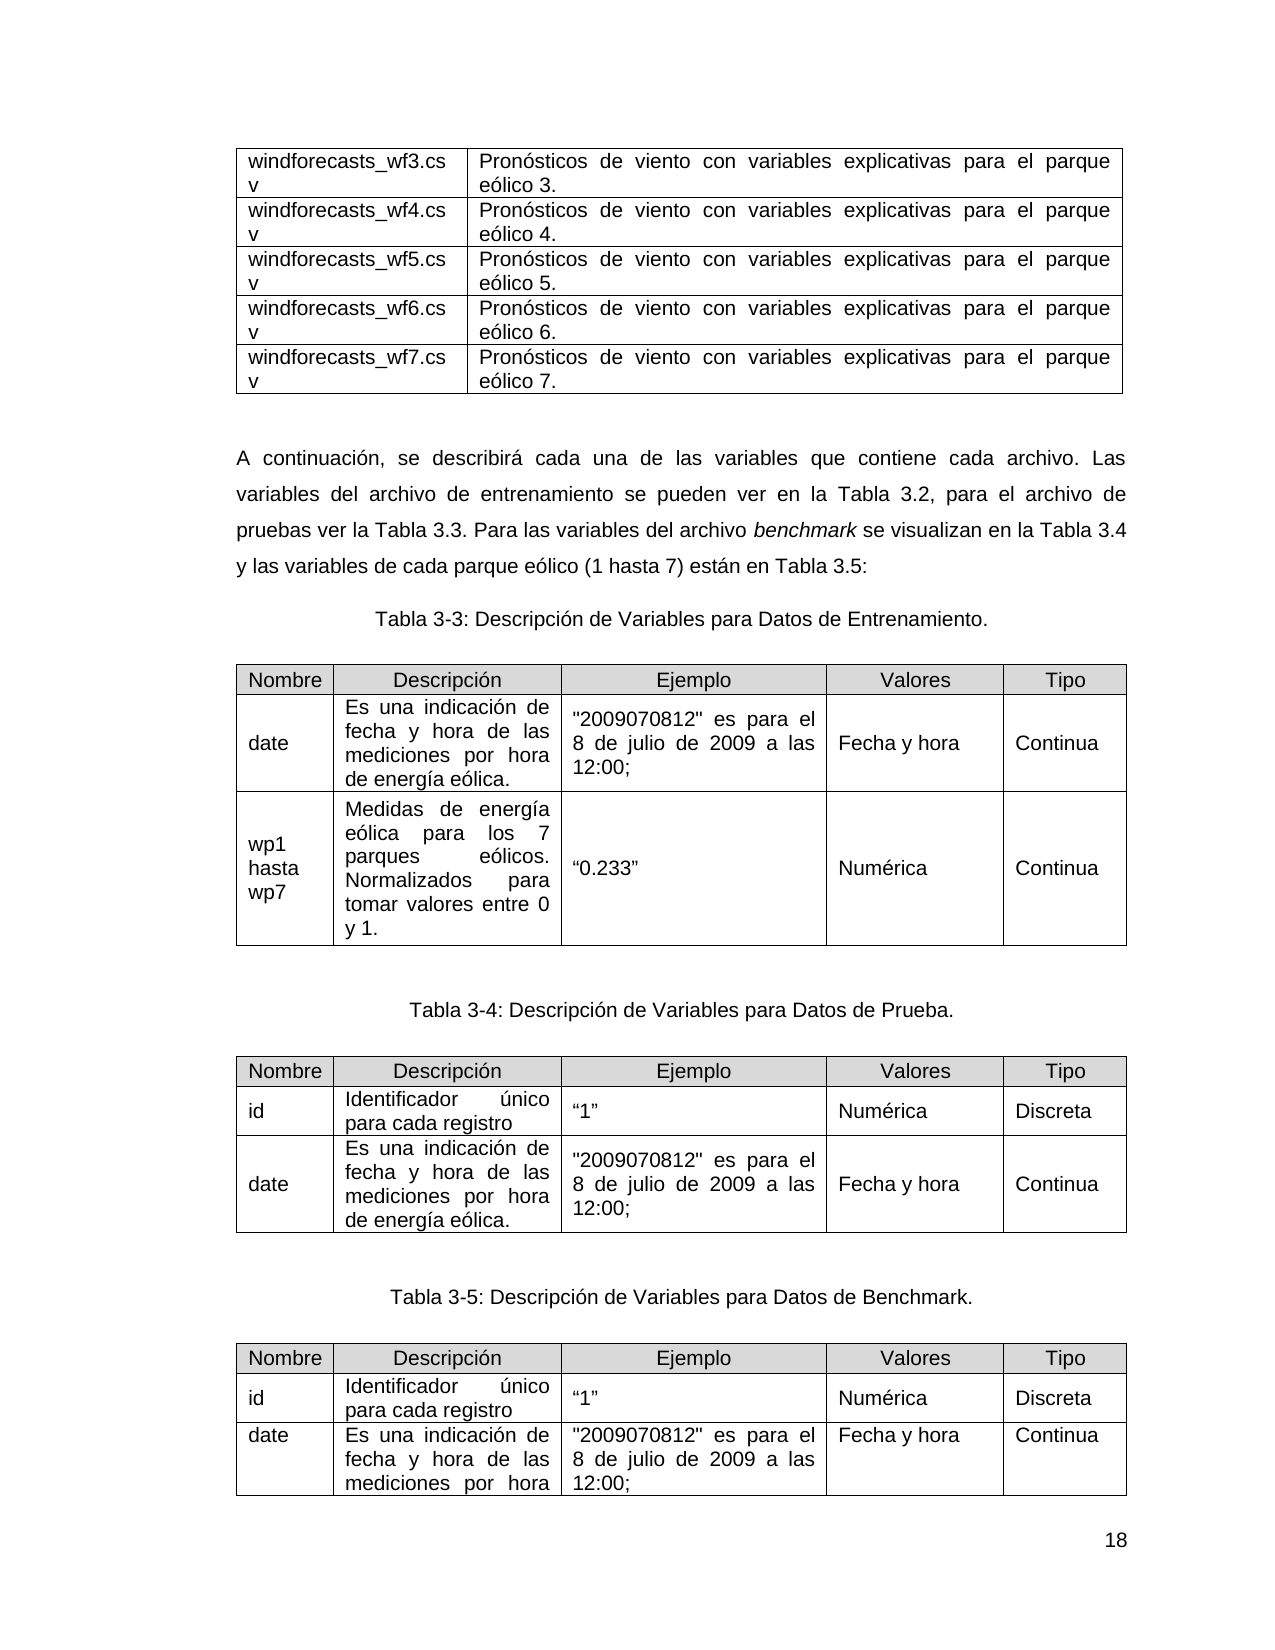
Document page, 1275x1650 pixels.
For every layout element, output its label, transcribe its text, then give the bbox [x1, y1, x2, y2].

table_cell windforecasts_wf7.csv [237, 345, 467, 392]
table_cell windforecasts_wf5.csv [237, 247, 467, 294]
text Tabla 3-4: Descripción de Variables para Datos de Benchmark. [236, 1285, 1127, 1309]
table_cell windforecasts_wf6.csv [237, 296, 467, 343]
table_cell date [237, 1136, 333, 1232]
table_header Descripción [334, 1344, 561, 1373]
table_cell date [237, 695, 333, 791]
table_cell Continua [1004, 695, 1126, 791]
table_cell “1” [562, 1374, 826, 1422]
table_cell Continua [1004, 1423, 1126, 1494]
table_cell “0.233” [562, 792, 826, 944]
text Tabla 3-3: Descripción de Variables para Datos de Prueba. [236, 998, 1127, 1022]
table_cell Pronósticos de viento con variables explicativas para el parque eólico 4. [468, 198, 1122, 246]
table_cell Continua [1004, 792, 1126, 944]
table_header Ejemplo [562, 665, 826, 694]
table_header Valores [827, 1344, 1003, 1373]
table_cell Pronósticos de viento con variables explicativas para el parque eólico 7. [468, 345, 1122, 392]
table_cell Fecha y hora [827, 695, 1003, 791]
table_cell Numérica [827, 792, 1003, 944]
table_cell Discreta [1004, 1374, 1126, 1422]
table_cell date [237, 1423, 333, 1494]
table_cell wp1 hasta wp7 [237, 792, 333, 944]
table_cell Fecha y hora [827, 1423, 1003, 1494]
table_cell Es una indicación de fecha y hora de las mediciones por hora de energía eólica. [334, 695, 561, 791]
table_cell "2009070812" es para el 8 de julio de 2009 a las 12:00; [562, 1136, 826, 1232]
table_header Tipo [1004, 665, 1126, 694]
table_cell Numérica [827, 1087, 1003, 1135]
table_header Ejemplo [562, 1344, 826, 1373]
table_header Nombre [237, 1057, 333, 1086]
table_cell Discreta [1004, 1087, 1126, 1135]
text A continuación, se describirá cada una de las variables que contiene cada archivo. Las variables del archivo de entrenamiento se pueden ver en la Tabla 3.2, para el archivo de pruebas ver la Tabla 3.3. Para las variables del archivo benchmark se visualizan en la Tabla 3.4 y las variables de cada parque eólico (1 hasta 7) están en Tabla 3.5: [236, 446, 1127, 578]
table_header Nombre [237, 665, 333, 694]
table_cell Pronósticos de viento con variables explicativas para el parque eólico 6. [468, 296, 1122, 343]
table_cell Identificador único para cada registro [334, 1087, 561, 1135]
table_header Descripción [334, 665, 561, 694]
table_cell Numérica [827, 1374, 1003, 1422]
table_header Nombre [237, 1344, 333, 1373]
table_cell "2009070812" es para el 8 de julio de 2009 a las 12:00; [562, 695, 826, 791]
table_cell Continua [1004, 1136, 1126, 1232]
table_cell “1” [562, 1087, 826, 1135]
table_header Descripción [334, 1057, 561, 1086]
table_header Ejemplo [562, 1057, 826, 1086]
table_cell Pronósticos de viento con variables explicativas para el parque eólico 3. [468, 149, 1122, 197]
table_cell id [237, 1087, 333, 1135]
table_header Tipo [1004, 1344, 1126, 1373]
table_cell id [237, 1374, 333, 1422]
table_cell Medidas de energía eólica para los 7 parques eólicos. Normalizados para tomar valores entre 0 y 1. [334, 792, 561, 944]
table_cell Fecha y hora [827, 1136, 1003, 1232]
table_cell windforecasts_wf3.csv [237, 149, 467, 197]
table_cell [562, 1423, 826, 1494]
table_cell Pronósticos de viento con variables explicativas para el parque eólico 5. [468, 247, 1122, 294]
table_header Tipo [1004, 1057, 1126, 1086]
table_header Valores [827, 665, 1003, 694]
table_cell windforecasts_wf4.csv [237, 198, 467, 246]
table_cell Identificador único para cada registro [334, 1374, 561, 1422]
table_cell Es una indicación de fecha y hora de las mediciones por hora de energía eólica. [334, 1136, 561, 1232]
text Tabla 3-2: Descripción de Variables para Datos de Entrenamiento. [236, 607, 1127, 631]
table_header Valores [827, 1057, 1003, 1086]
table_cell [334, 1423, 561, 1494]
